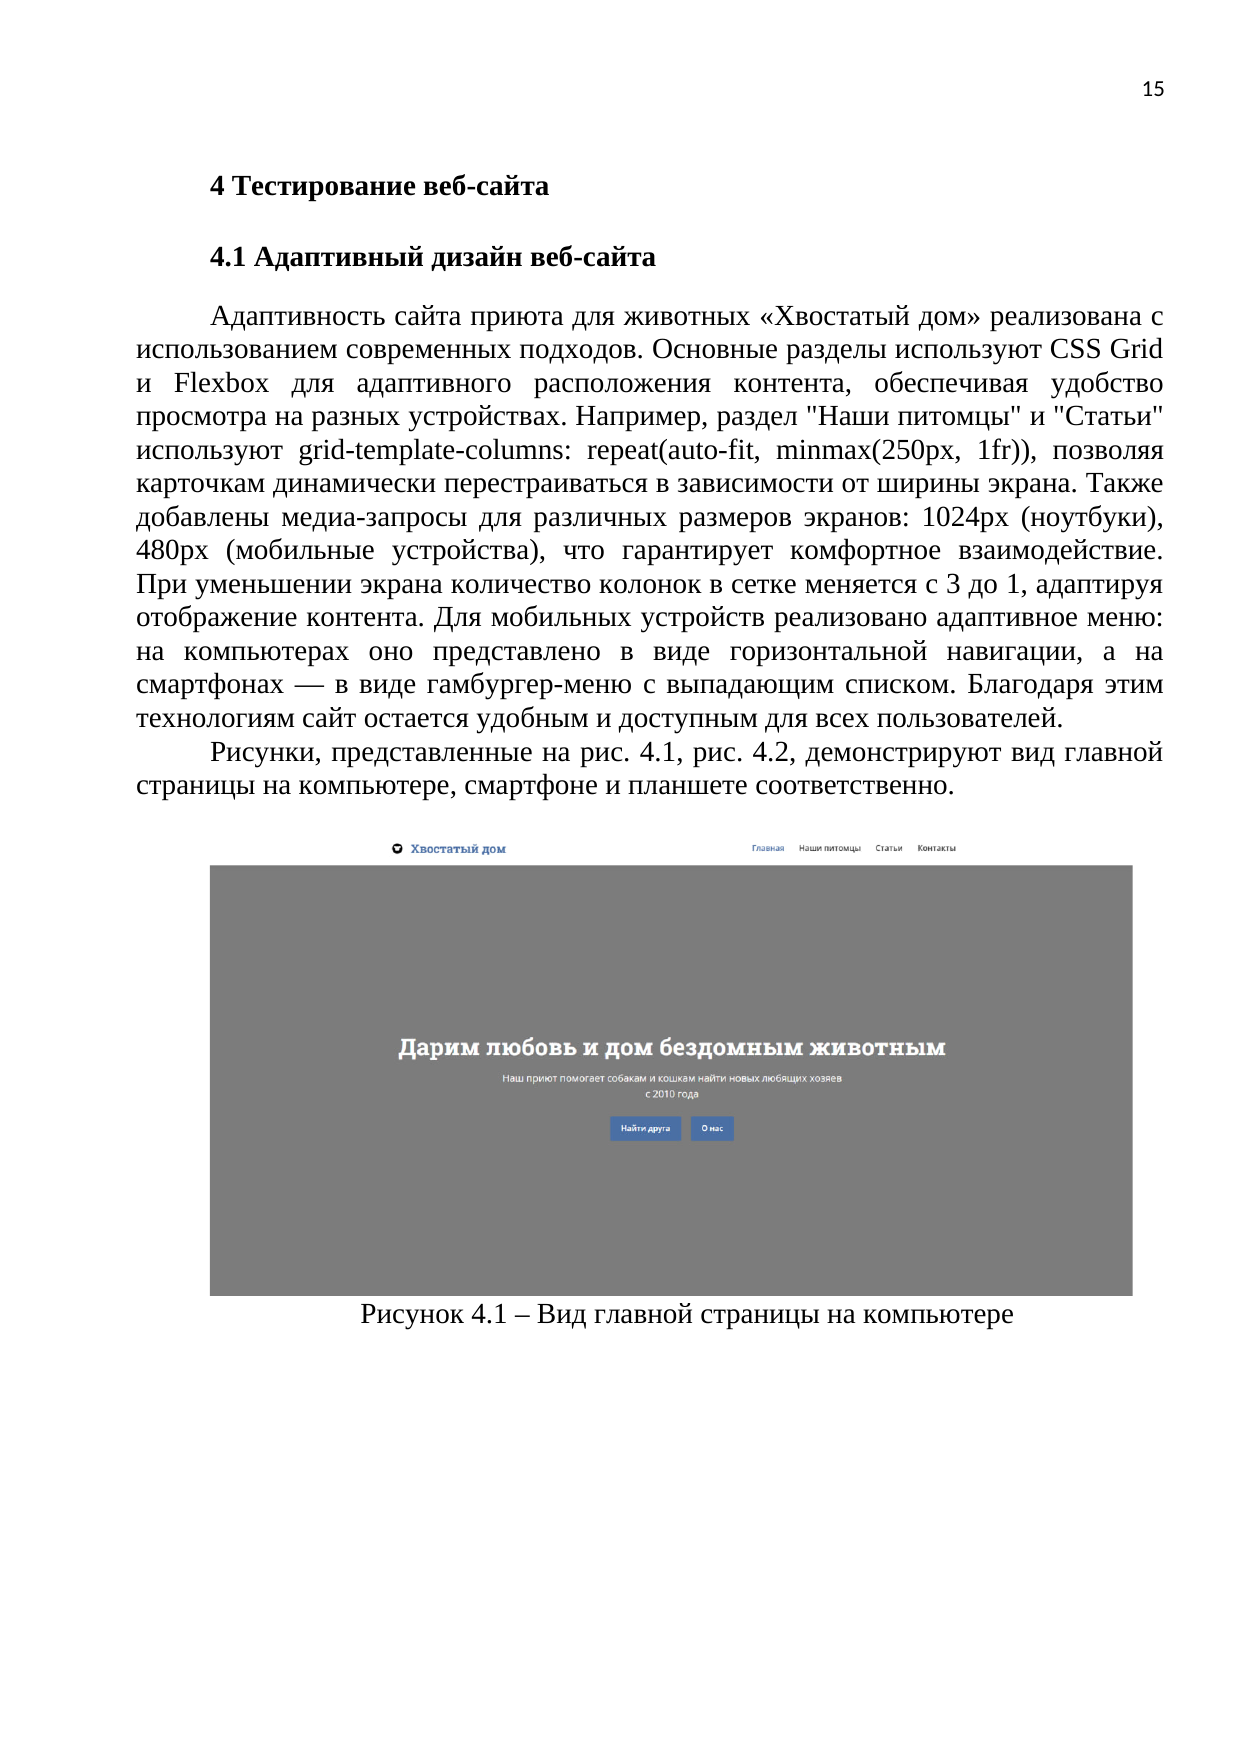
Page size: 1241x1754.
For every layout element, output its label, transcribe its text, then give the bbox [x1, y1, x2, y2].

text Рисунки, представленные на рис. 4.1, рис. 4.2, демонстрируют вид главной страницы на компьютере, смартфоне и планшете соответственно. [136, 734, 1164, 801]
text Рисунок 4.1 – Вид главной страницы на компьютере [136, 1296, 1164, 1329]
picture [209, 834, 1133, 1296]
text 4.1 Адаптивный дизайн веб-сайта [136, 239, 1164, 273]
text 4 Тестирование веб-сайта [136, 168, 1164, 202]
text Адаптивность сайта приюта для животных «Хвостатый дом» реализована с использованием современных подходов. Основные разделы используют CSS Grid и Flexbox для адаптивного расположения контента, обеспечивая удобство просмотра на разных устройствах. Например, раздел "Наши питомцы" и "Статьи" используют grid-template-columns: repeat(auto-fit, minmax(250px, 1fr)), позволяя карточкам динамически перестраиваться в зависимости от ширины экрана. Также добавлены медиа-запросы для различных размеров экранов: 1024px (ноутбуки), 480px (мобильные устройства), что гарантирует комфортное взаимодействие. При уменьшении экрана количество колонок в сетке меняется с 3 до 1, адаптируя отображение контента. Для мобильных устройств реализовано адаптивное меню: на компьютерах оно представлено в виде горизонтальной навигации, а на смартфонах — в виде гамбургер-меню с выпадающим списком. Благодаря этим технологиям сайт остается удобным и доступным для всех пользователей. [136, 298, 1164, 734]
